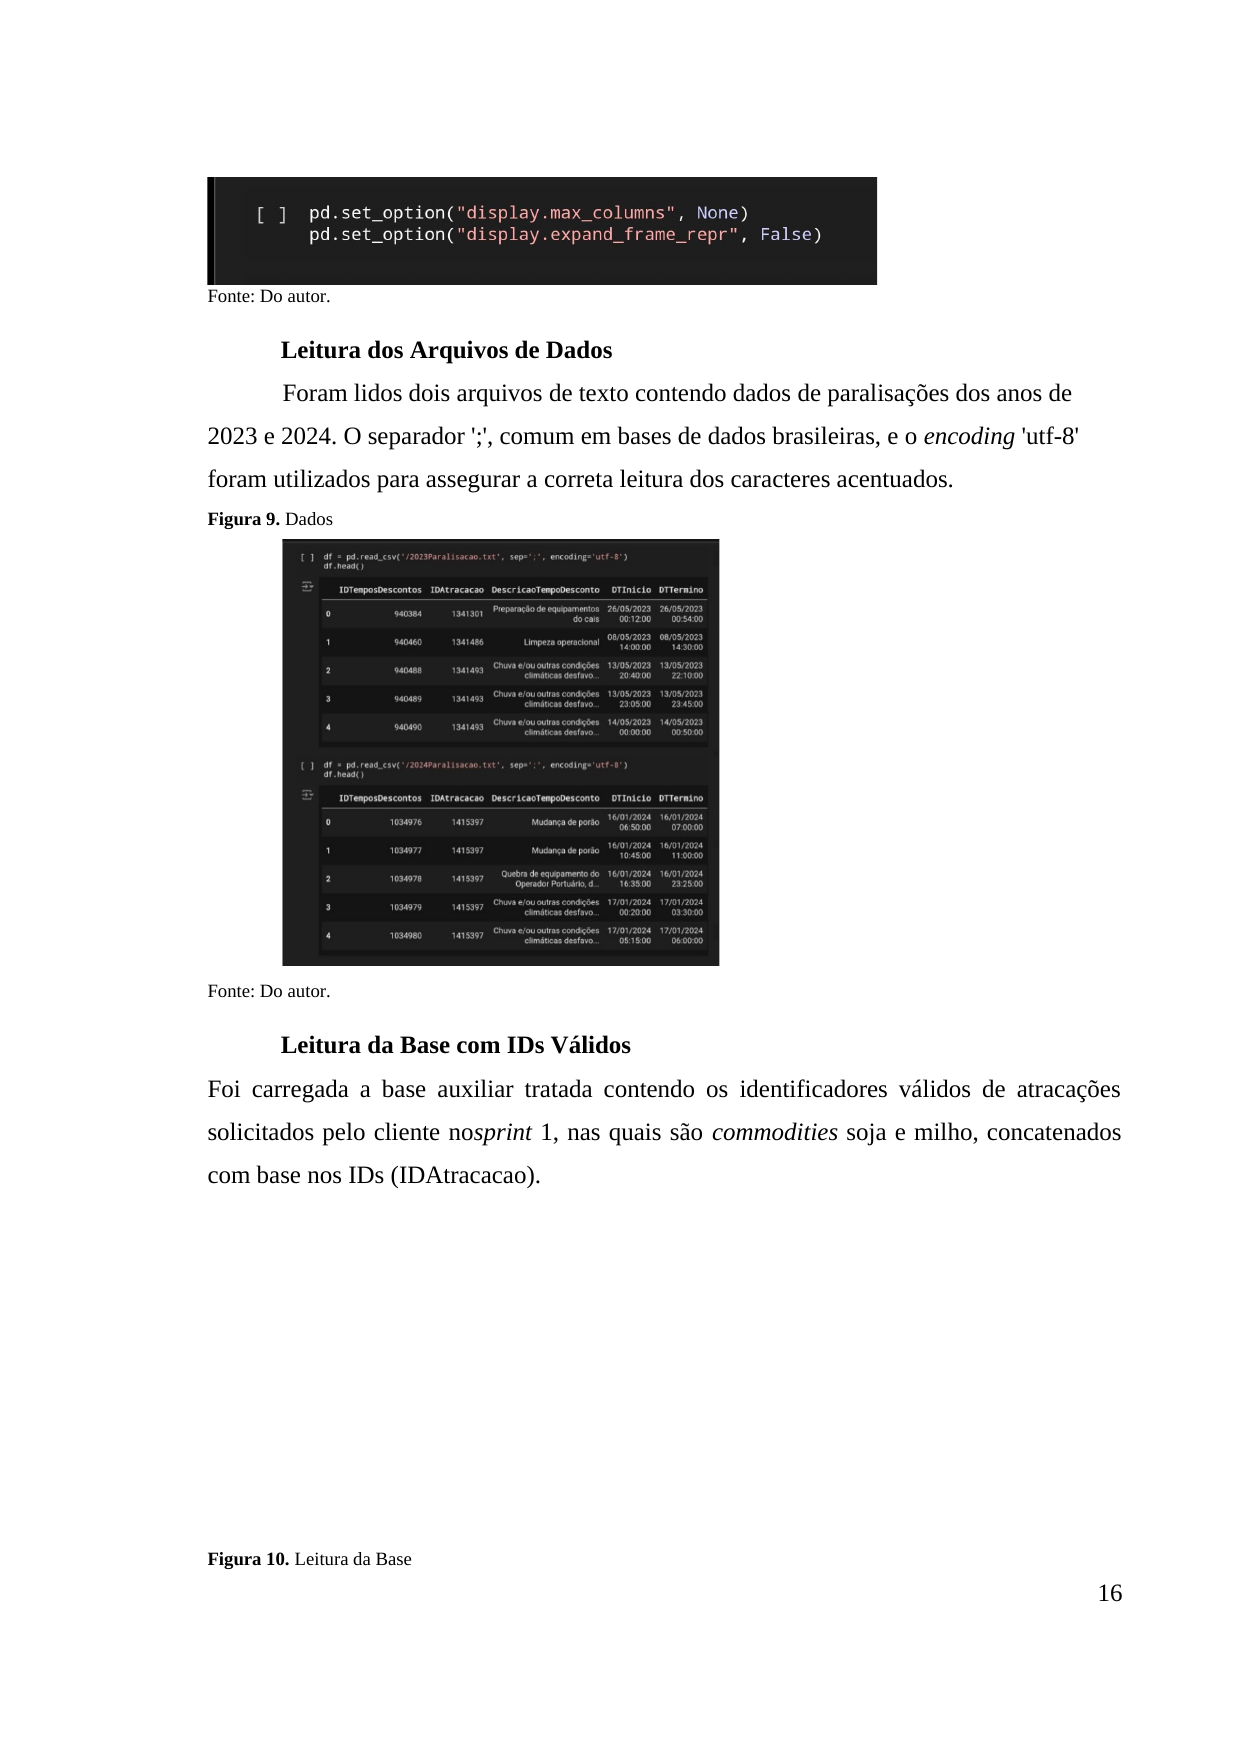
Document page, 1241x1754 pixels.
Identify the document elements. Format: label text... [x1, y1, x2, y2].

text Leitura da Base com IDs Válidos [281, 1031, 1122, 1059]
text Figura 10. Leitura da Base [207, 1548, 1122, 1569]
text Foram lidos dois arquivos de texto contendo dados de paralisações dos anos de 2023 e 2024. O separador ';', comum em bases de dados brasileiras, e o encoding 'utf-8' foram utilizados para assegurar a correta leitura dos caracteres acentuados. [207, 378, 1122, 493]
text Fonte: Do autor. [207, 285, 1122, 306]
picture [282, 539, 720, 966]
text Figura 9. Dados [207, 507, 1122, 529]
text Leitura dos Arquivos de Dados [281, 335, 1122, 364]
text Foi carregada a base auxiliar tratada contendo os identificadores válidos de atracações solicitados pelo cliente nosprint 1, nas quais são commodities soja e milho, concatenados com base nos IDs (IDAtracacao). [207, 1074, 1122, 1189]
picture [207, 177, 878, 285]
text Fonte: Do autor. [207, 980, 1122, 1002]
